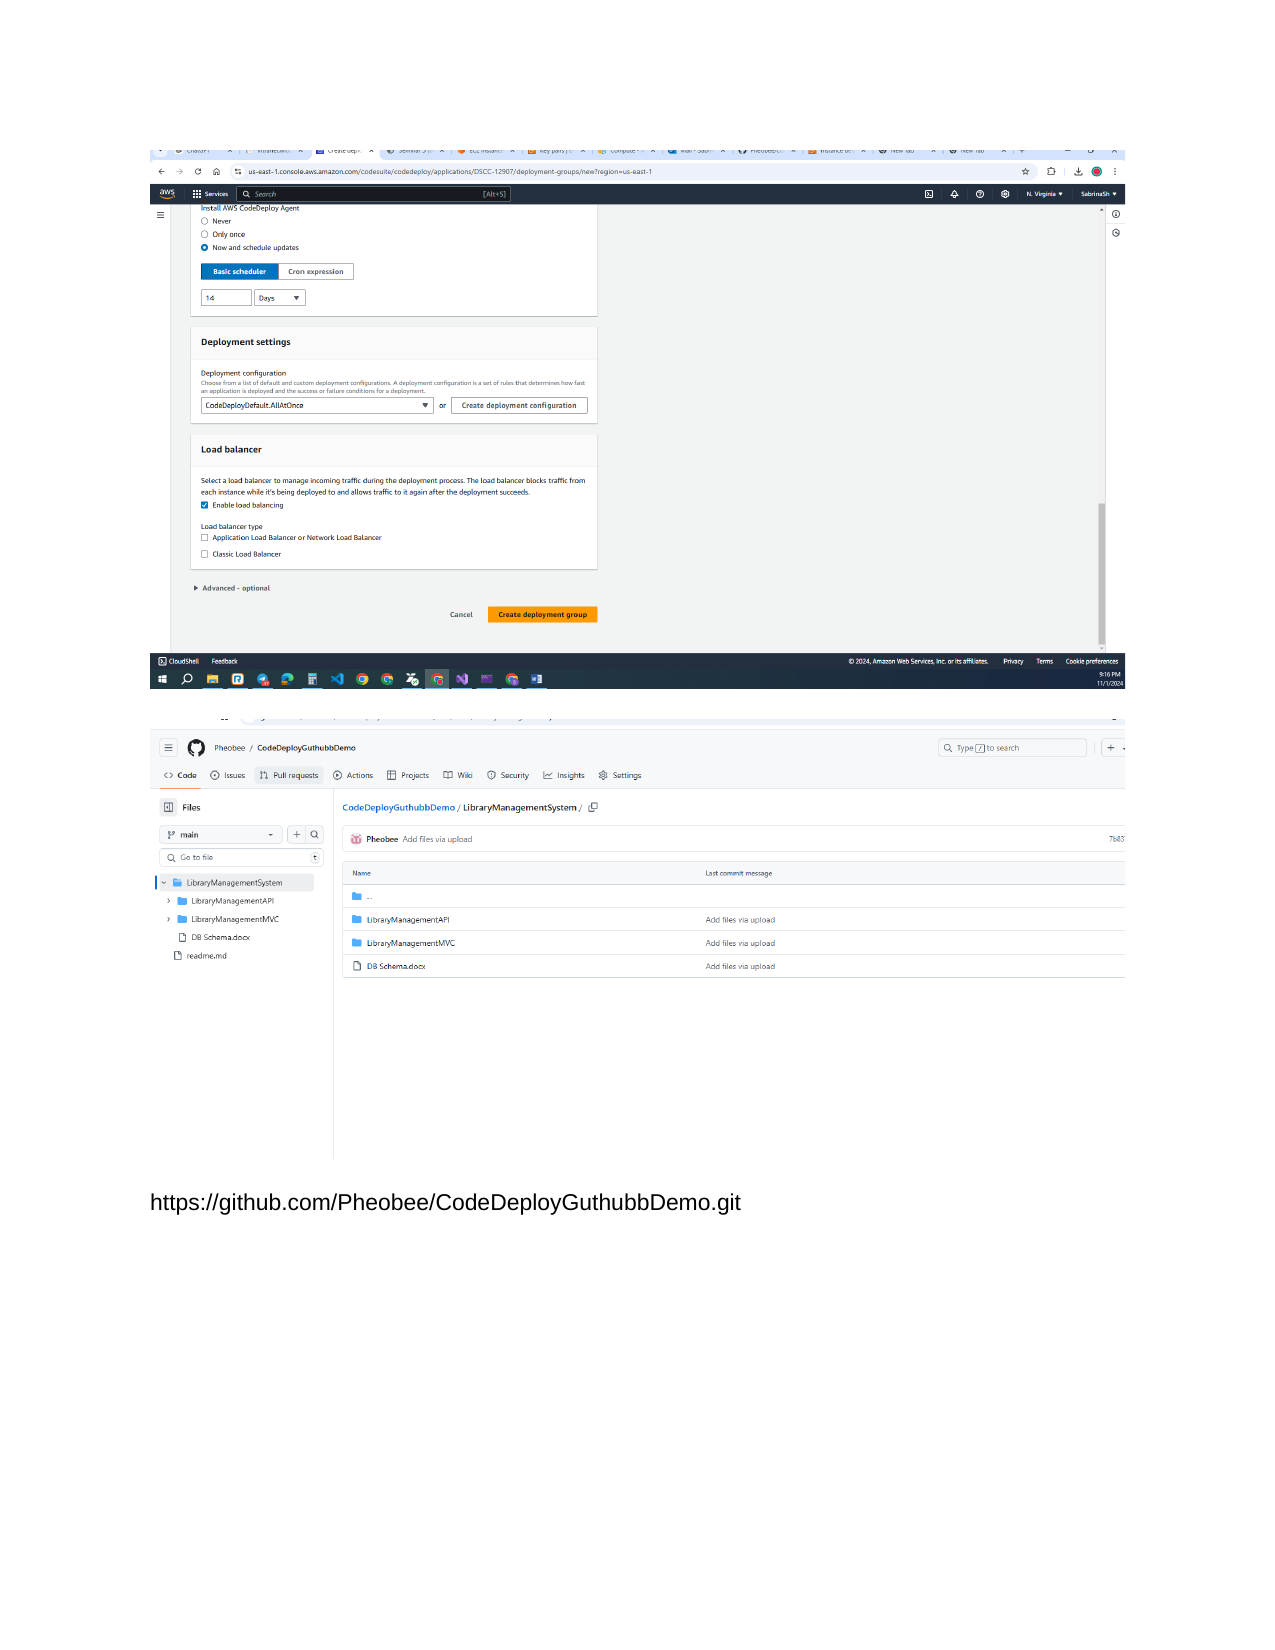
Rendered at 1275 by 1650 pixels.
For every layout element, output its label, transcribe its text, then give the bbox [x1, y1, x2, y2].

picture [150, 150, 1125, 689]
text https://github.com/Pheobee/CodeDeployGuthubbDemo.git [150, 1189, 1125, 1216]
picture [150, 719, 1125, 1159]
